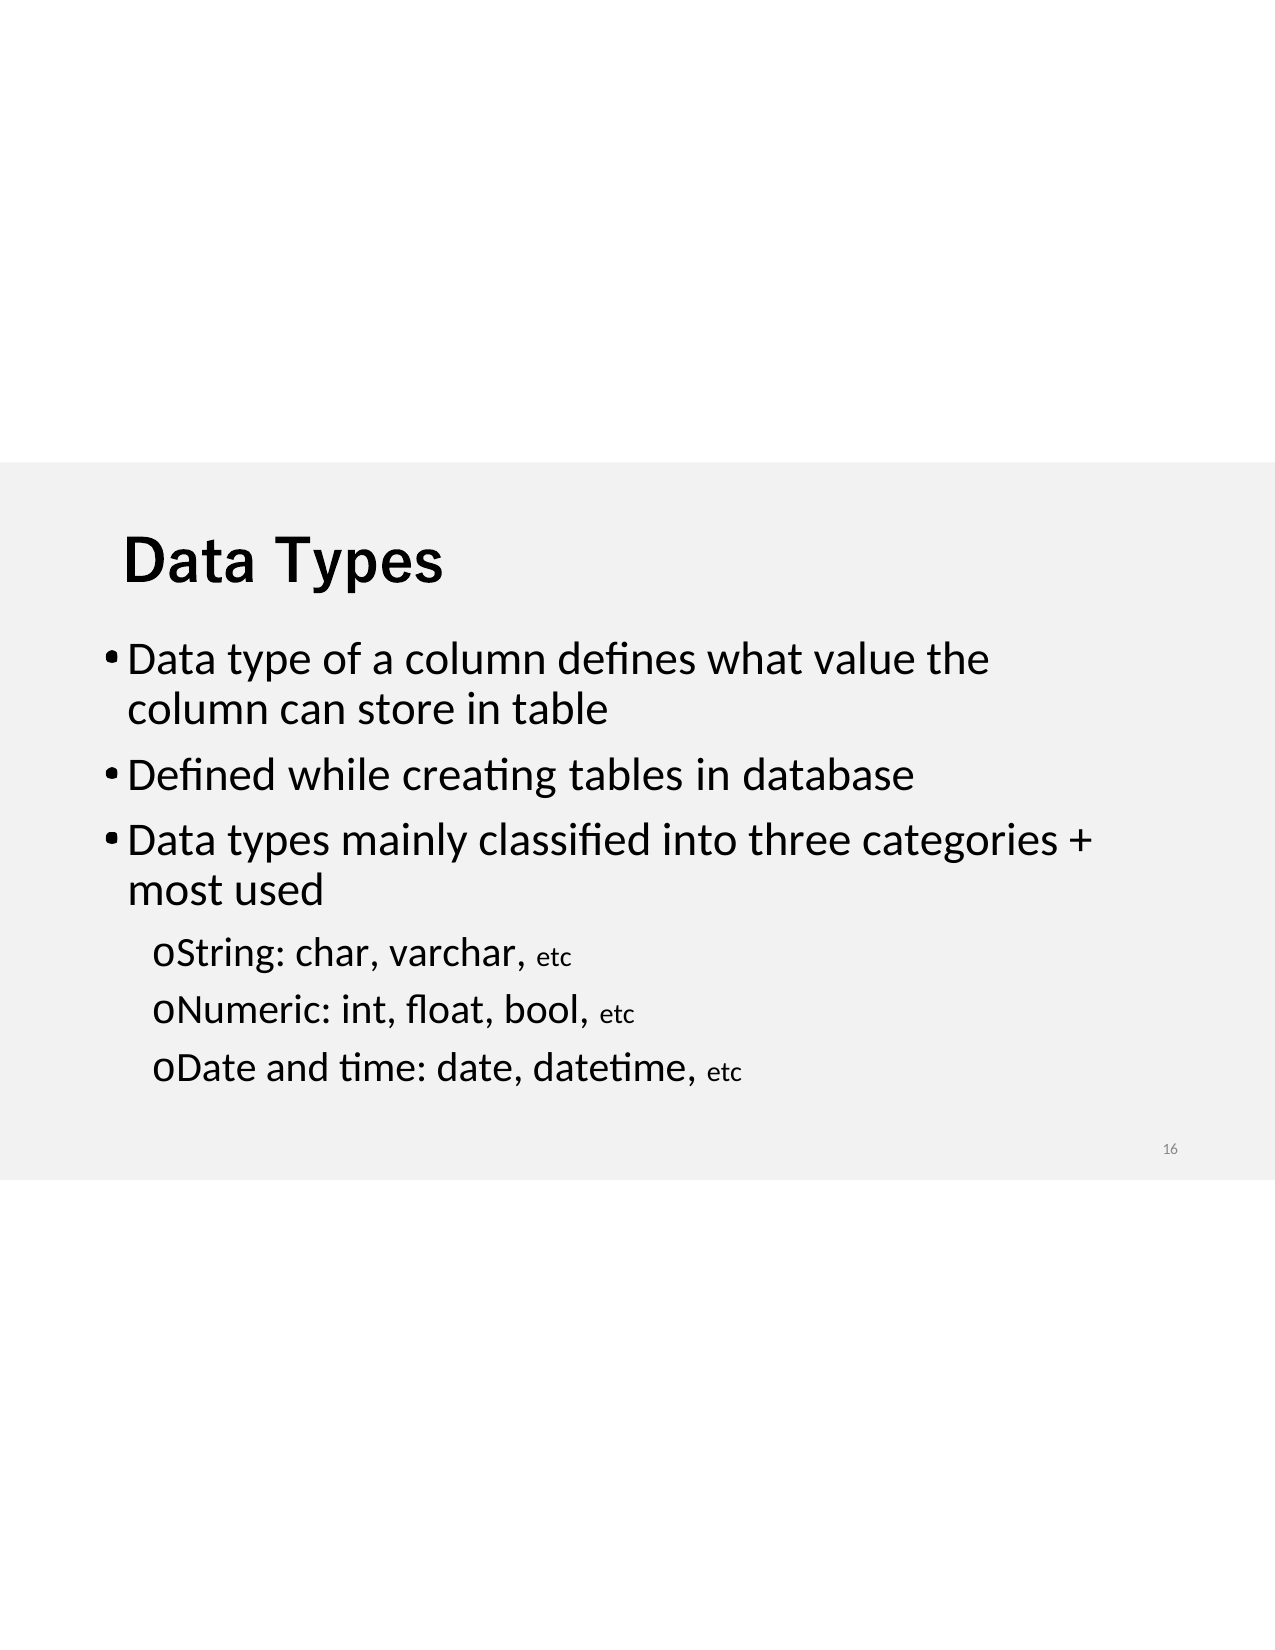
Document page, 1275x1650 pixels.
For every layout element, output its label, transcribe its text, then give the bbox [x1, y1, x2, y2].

text Data types mainly classified into three categories + most used [127, 814, 1131, 917]
text Defined while creating tables in database [127, 745, 1275, 802]
picture [105, 832, 118, 844]
text 16 [0, 1139, 1178, 1158]
picture [105, 767, 118, 779]
text oString: char, varchar, etc oNumeric: int, float, bool, etc oDate and time: date, datetime, etc [151, 926, 751, 1094]
text Data type of a column defines what value the column can store in table [127, 633, 1131, 736]
picture [105, 650, 118, 663]
